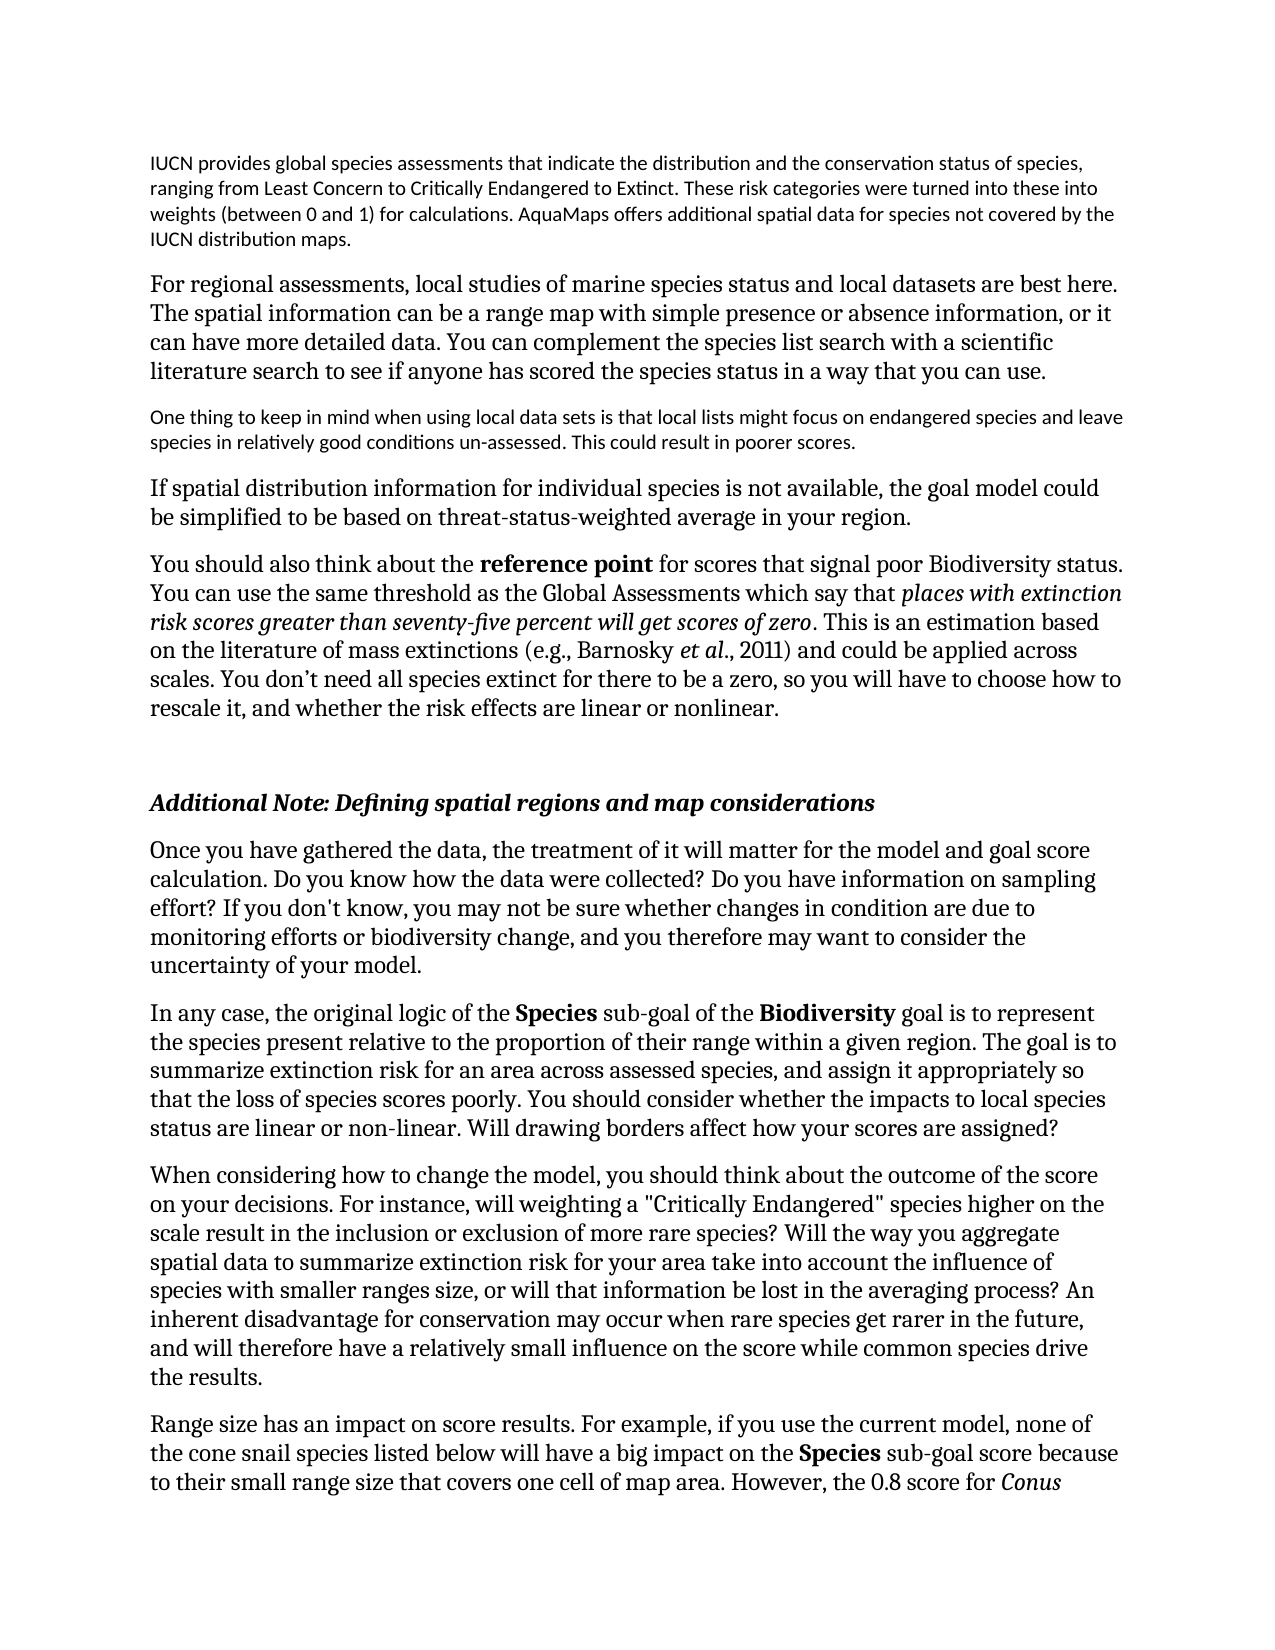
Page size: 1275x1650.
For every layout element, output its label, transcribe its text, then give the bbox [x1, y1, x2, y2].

text If spatial distribution information for individual species is not available, the goal model could be simplified to be based on threat-status-weighted average in your region. [150, 474, 1125, 531]
text In any case, the original logic of the Species sub-goal of the Biodiversity goal is to represent the species present relative to the proportion of their range within a given region. The goal is to summarize extinction risk for an area across assessed species, and assign it appropriately so that the loss of species scores poorly. You should consider whether the impacts to local species status are linear or non-linear. Will drawing borders affect how your scores are assigned? [150, 999, 1125, 1142]
text You should also think about the reference point for scores that signal poor Biodiversity status. You can use the same threshold as the Global Assessments which say that places with extinction risk scores greater than seventy-five percent will get scores of zero. This is an estimation based on the literature of mass extinctions (e.g., Barnosky et al., 2011) and could be applied across scales. You don’t need all species extinct for there to be a zero, so you will have to choose how to rescale it, and whether the risk effects are linear or nonlinear. [150, 550, 1125, 722]
text One thing to keep in mind when using local data sets is that local lists might focus on endangered species and leave species in relatively good conditions un-assessed. This could result in poorer scores. [150, 404, 1125, 455]
text IUCN provides global species assessments that indicate the distribution and the conservation status of species, ranging from Least Concern to Critically Endangered to Extinct. These risk categories were turned into these into weights (between 0 and 1) for calculations. AquaMaps offers additional spatial data for species not covered by the IUCN distribution maps. [150, 150, 1125, 252]
text For regional assessments, local studies of marine species status and local datasets are best here. The spatial information can be a range map with simple presence or absence information, or it can have more detailed data. You can complement the species list search with a scientific literature search to see if anyone has scored the species status in a way that you can use. [150, 270, 1125, 385]
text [150, 1410, 1125, 1496]
text When considering how to change the model, you should think about the outcome of the score on your decisions. For instance, will weighting a "Critically Endangered" species higher on the scale result in the inclusion or exclusion of more rare species? Will the way you aggregate spatial data to summarize extinction risk for your area take into account the influence of species with smaller ranges size, or will that information be lost in the averaging process? An inherent disadvantage for conservation may occur when rare species get rarer in the future, and will therefore have a relatively small influence on the score while common species drive the results. [150, 1161, 1125, 1391]
text Additional Note: Defining spatial regions and map considerations [150, 789, 1125, 817]
text Once you have gathered the data, the treatment of it will matter for the model and goal score calculation. Do you know how the data were collected? Do you have information on sampling effort? If you don't know, you may not be sure whether changes in condition are due to monitoring efforts or biodiversity change, and you therefore may want to consider the uncertainty of your model. [150, 836, 1125, 980]
